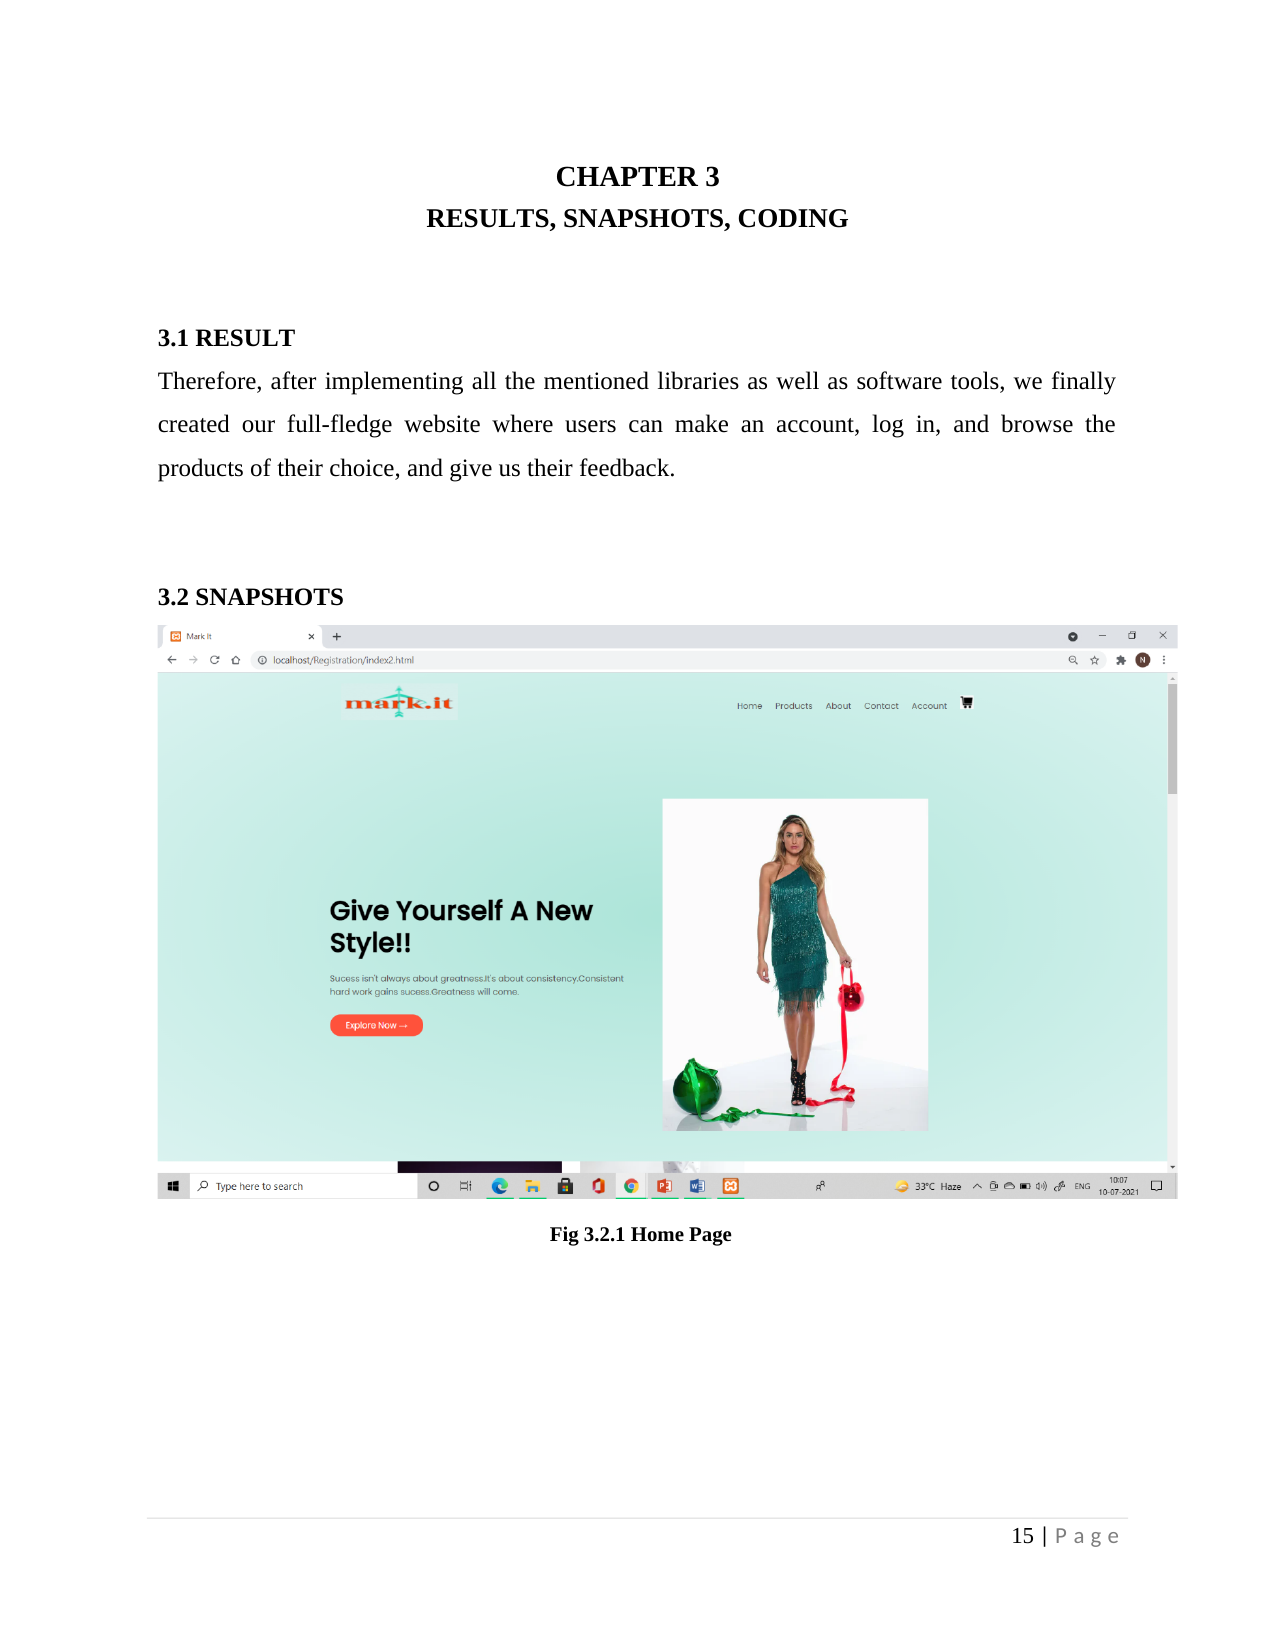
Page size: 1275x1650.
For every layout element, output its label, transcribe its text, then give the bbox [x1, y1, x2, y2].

text Therefore, after implementing all the mentioned libraries as well as software tools, we finally created our full-fledge website where users can make an account, log in, and browse the products of their choice, and give us their feedback. [158, 366, 1117, 481]
text Fig 3.2.1 Home Page [115, 1222, 1166, 1246]
picture [157, 625, 1178, 1199]
subtitle RESULTS, SNAPSHOTS, CODING [214, 202, 1061, 233]
subtitle CHAPTER 3 [214, 159, 1061, 193]
text 3.2 SNAPSHOTS [158, 582, 1117, 611]
text 3.1 RESULT [158, 323, 1117, 352]
